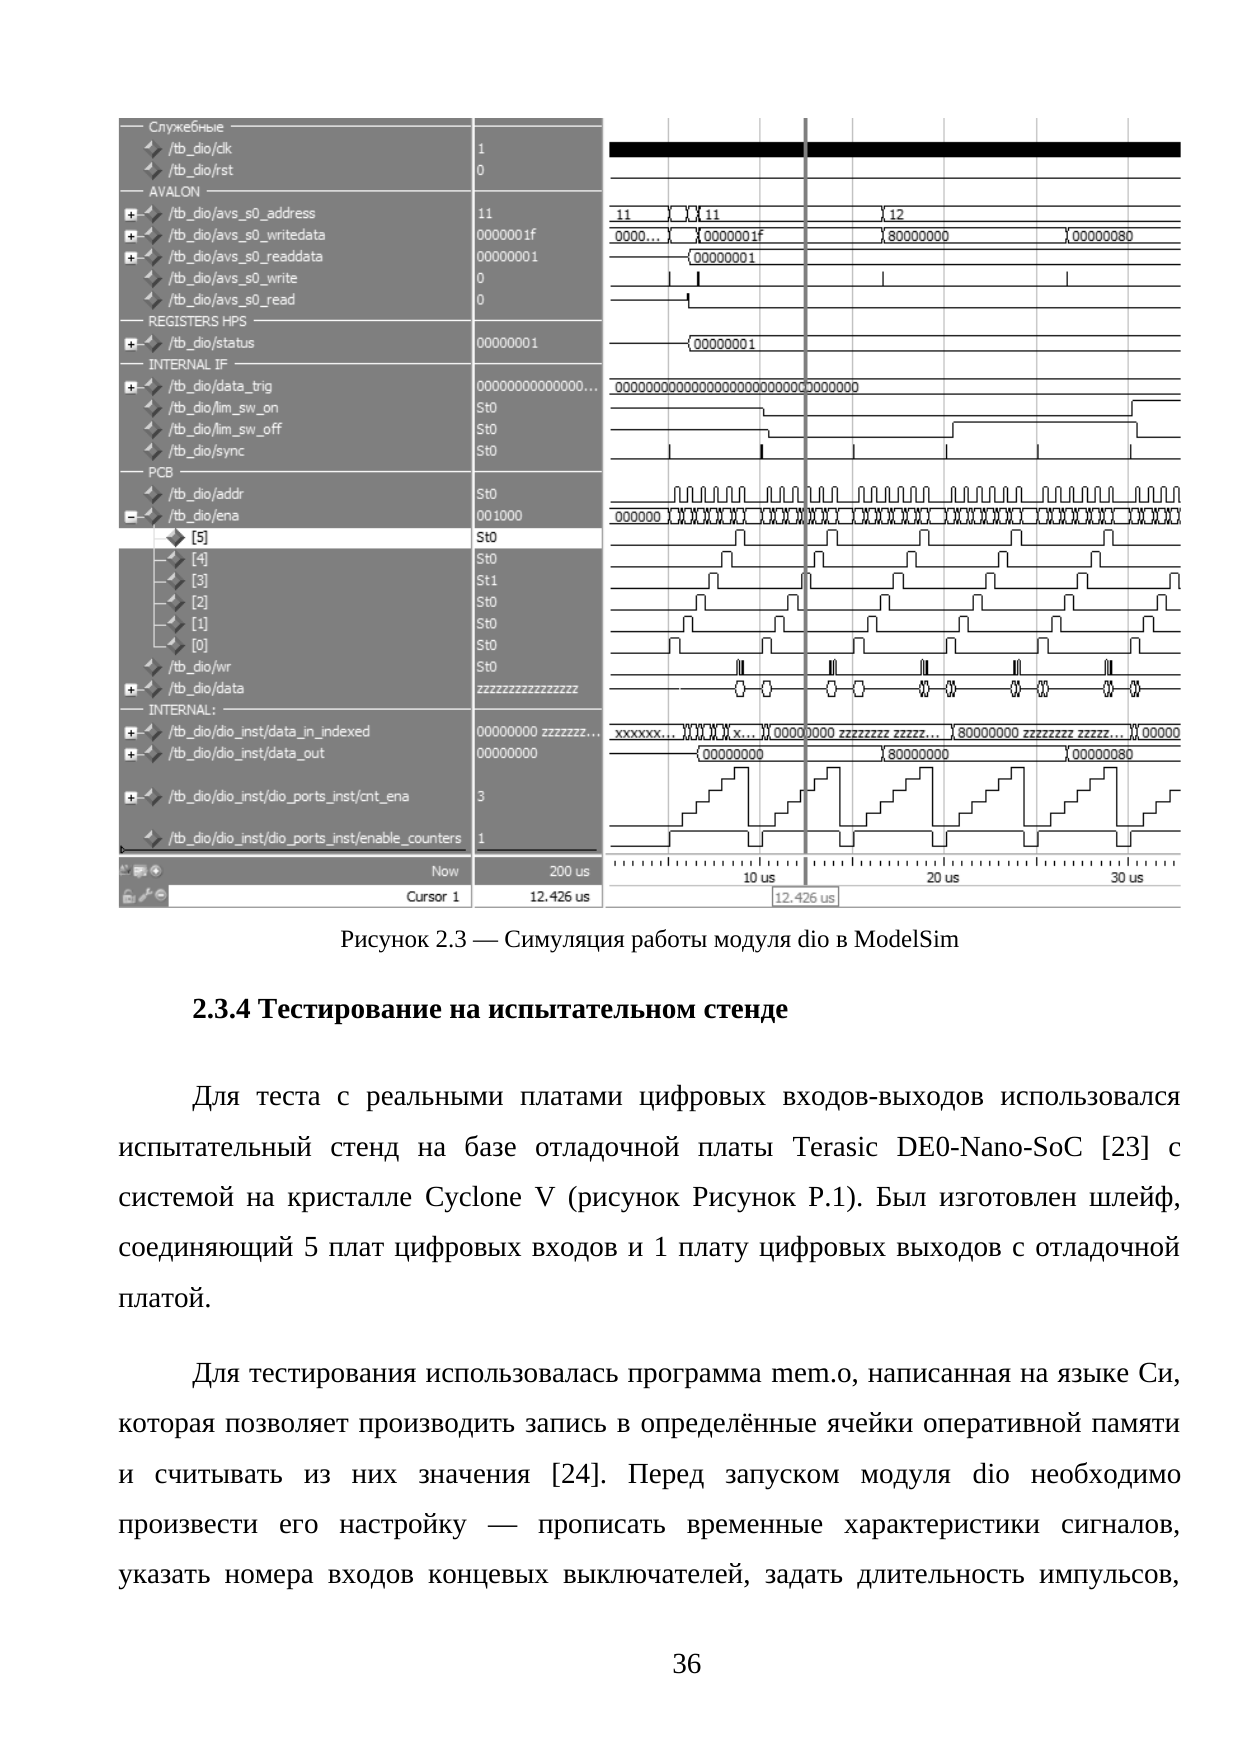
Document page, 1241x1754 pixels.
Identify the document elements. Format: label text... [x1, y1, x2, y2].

text Для теста с реальными платами цифровых входов-выходов использовался испытательный стенд на базе отладочной платы Terasic DE0-Nano-SoC [23] с системой на кристалле Cyclone V (рисунок Р.1). Был изготовлен шлейф, соединяющий 5 плат цифровых входов и 1 плату цифровых выходов с отладочной платой. [118, 1082, 1181, 1317]
text — Симуляция работы модуля dio в ModelSim [118, 924, 1181, 953]
subtitle Тестирование на испытательном стенде [118, 994, 1181, 1028]
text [118, 1359, 1181, 1594]
picture [118, 118, 1181, 908]
